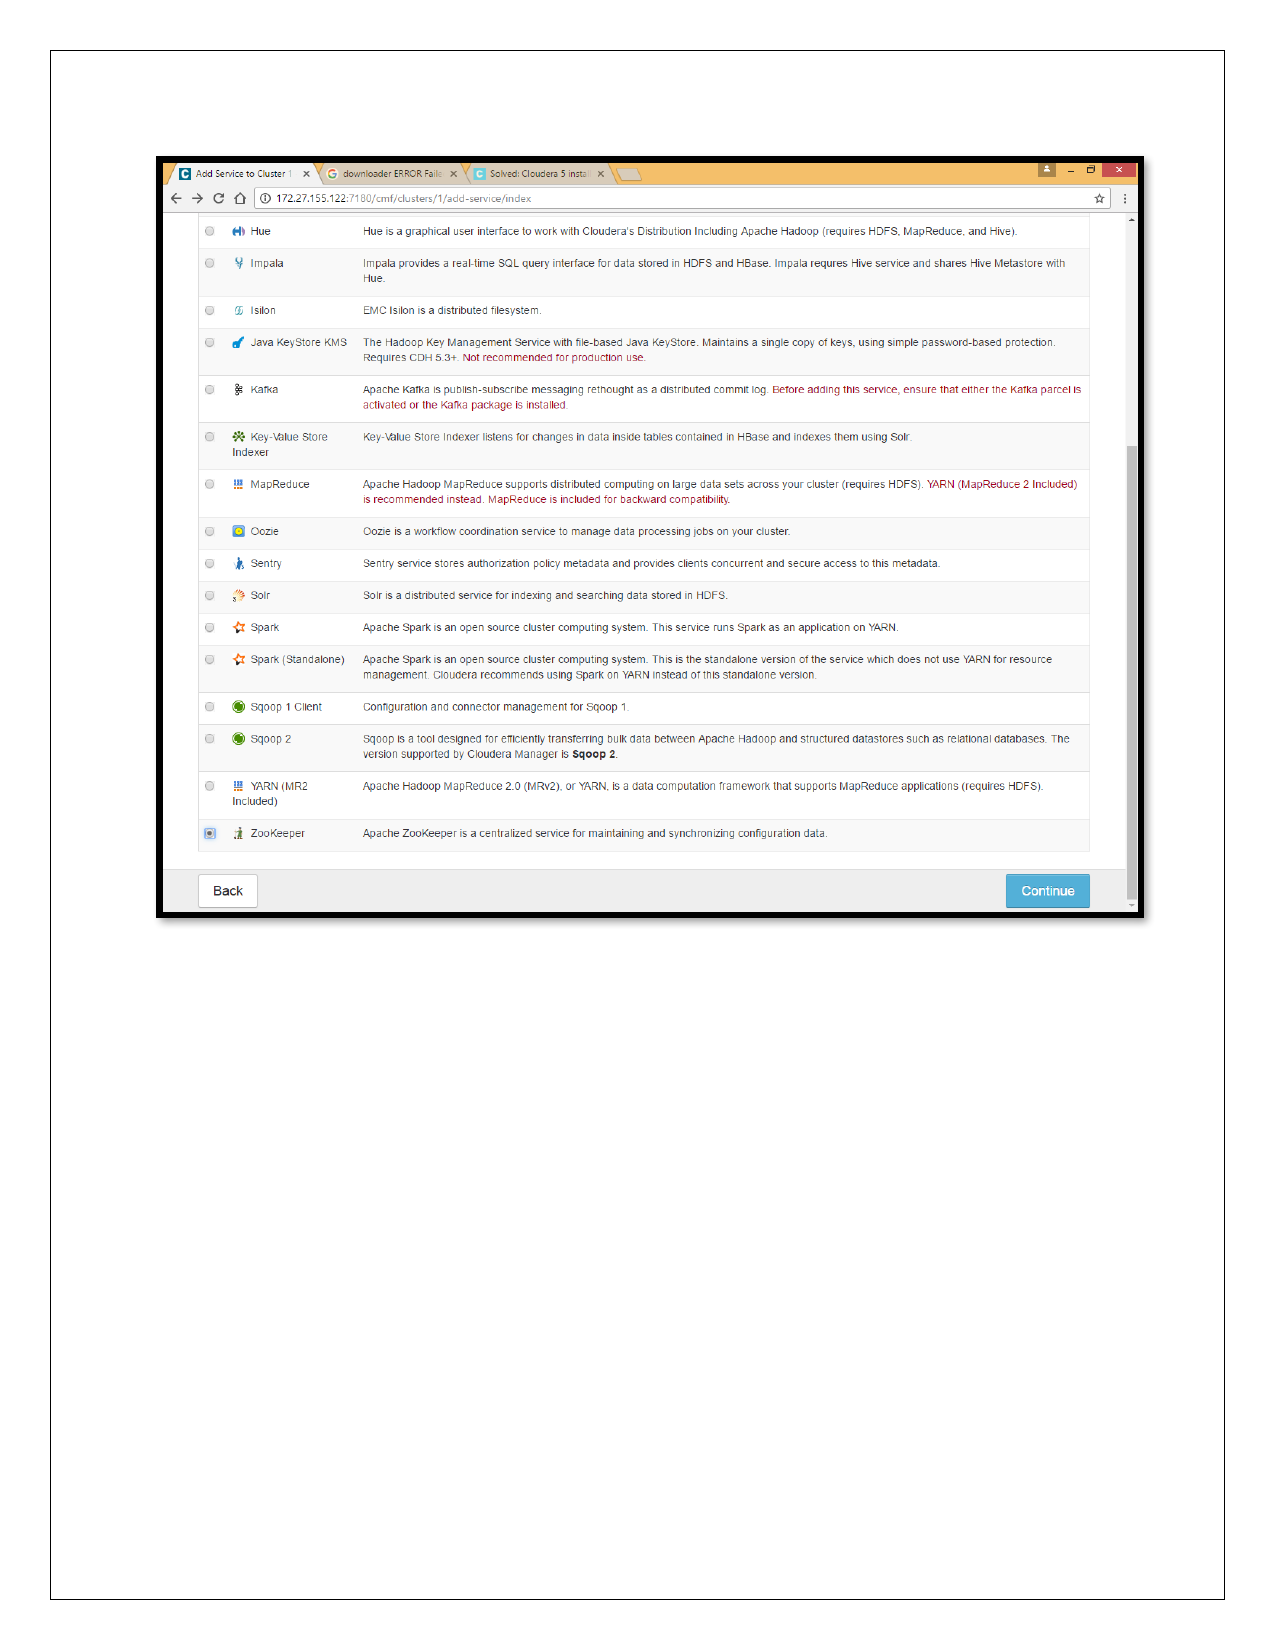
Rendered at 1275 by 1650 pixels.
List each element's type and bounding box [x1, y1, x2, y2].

picture [163, 163, 1138, 912]
